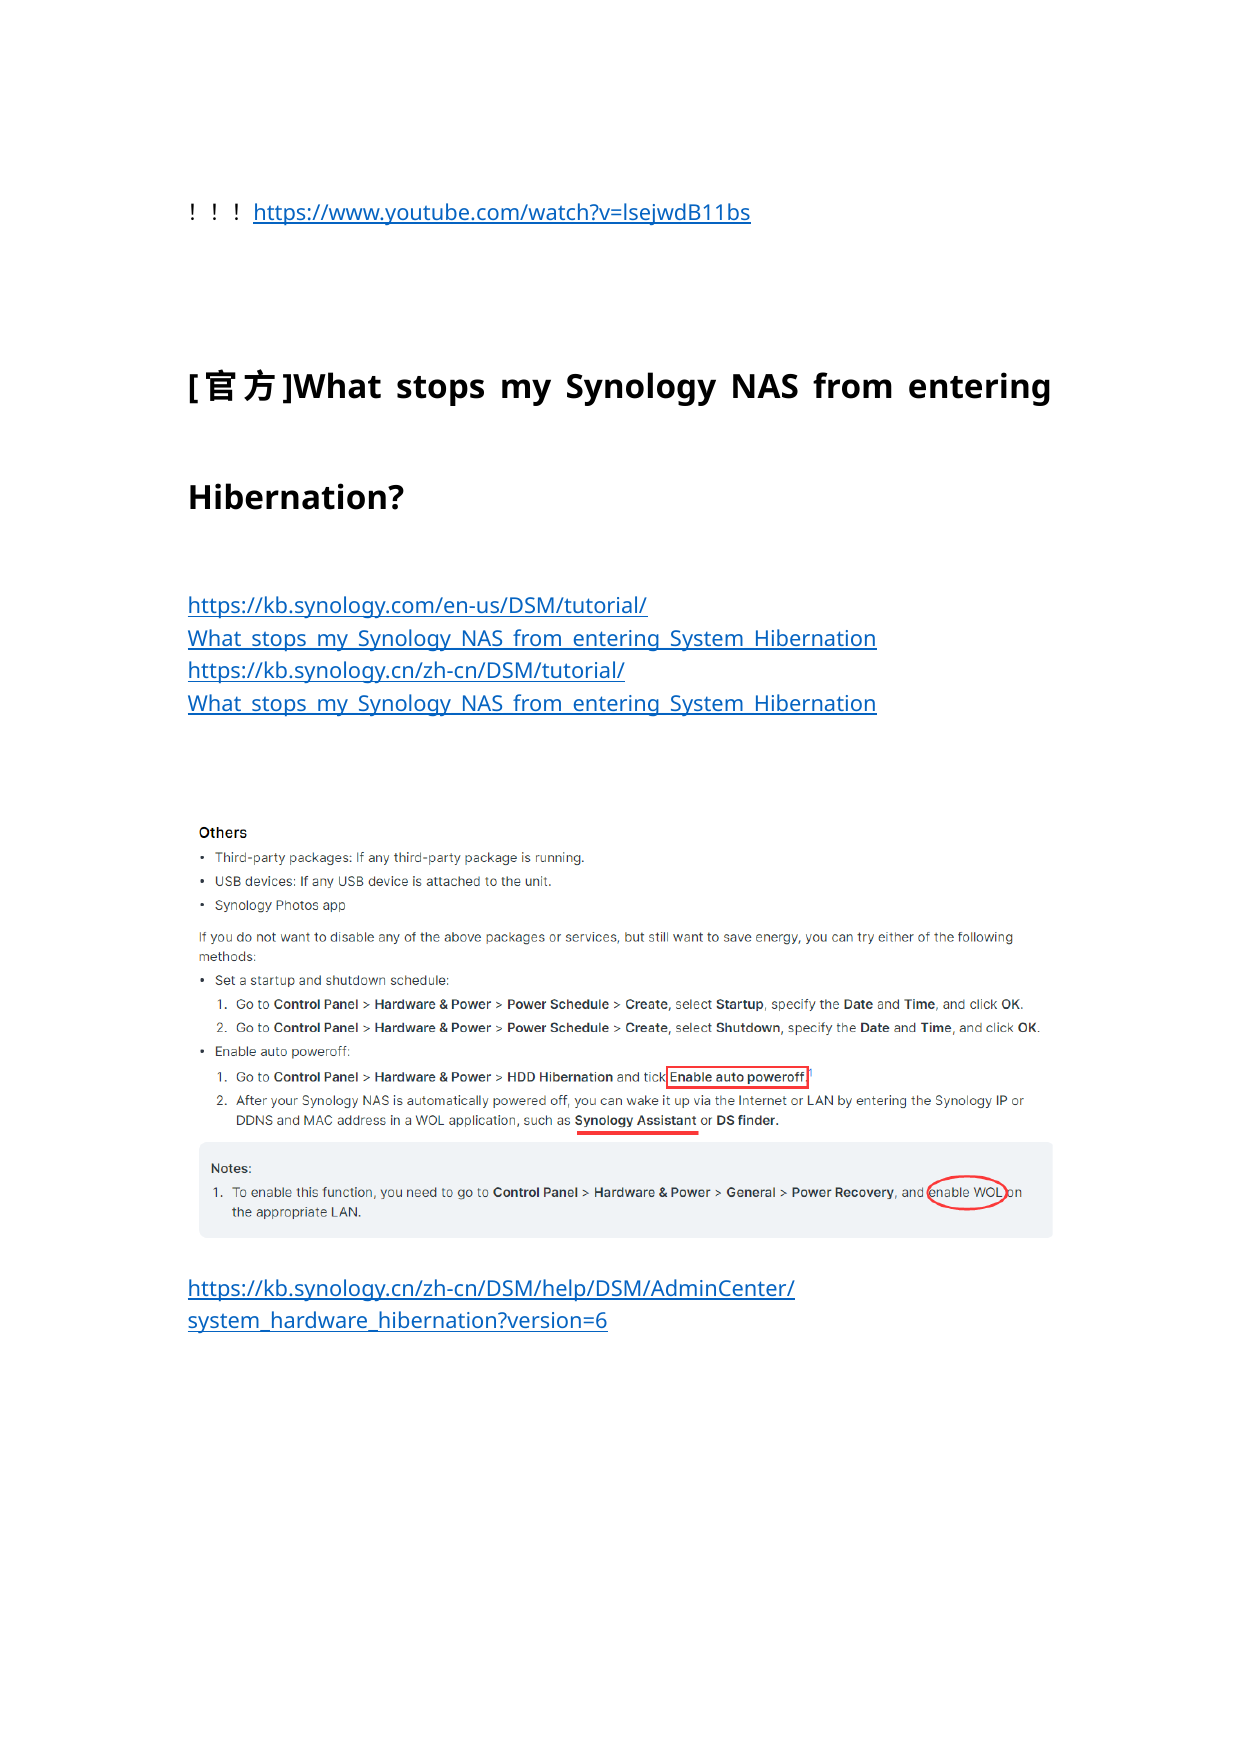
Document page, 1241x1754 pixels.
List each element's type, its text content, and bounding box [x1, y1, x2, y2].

text https://kb.synology.cn/zh-cn/DSM/help/DSM/AdminCenter/system_hardware_hibernation?version=6 [187, 1272, 1053, 1337]
subtitle [官方]What stops my Synology NAS from entering Hibernation? [187, 352, 1053, 529]
text https://kb.synology.com/en-us/DSM/tutorial/What_stops_my_Synology_NAS_from_entering_System_Hibernation [187, 589, 1053, 654]
text https://kb.synology.cn/zh-cn/DSM/tutorial/What_stops_my_Synology_NAS_from_entering_System_Hibernation [187, 654, 1053, 719]
text ！！！https://www.youtube.com/watch?v=lsejwdB11bs [187, 194, 1053, 227]
picture [187, 816, 1053, 1239]
